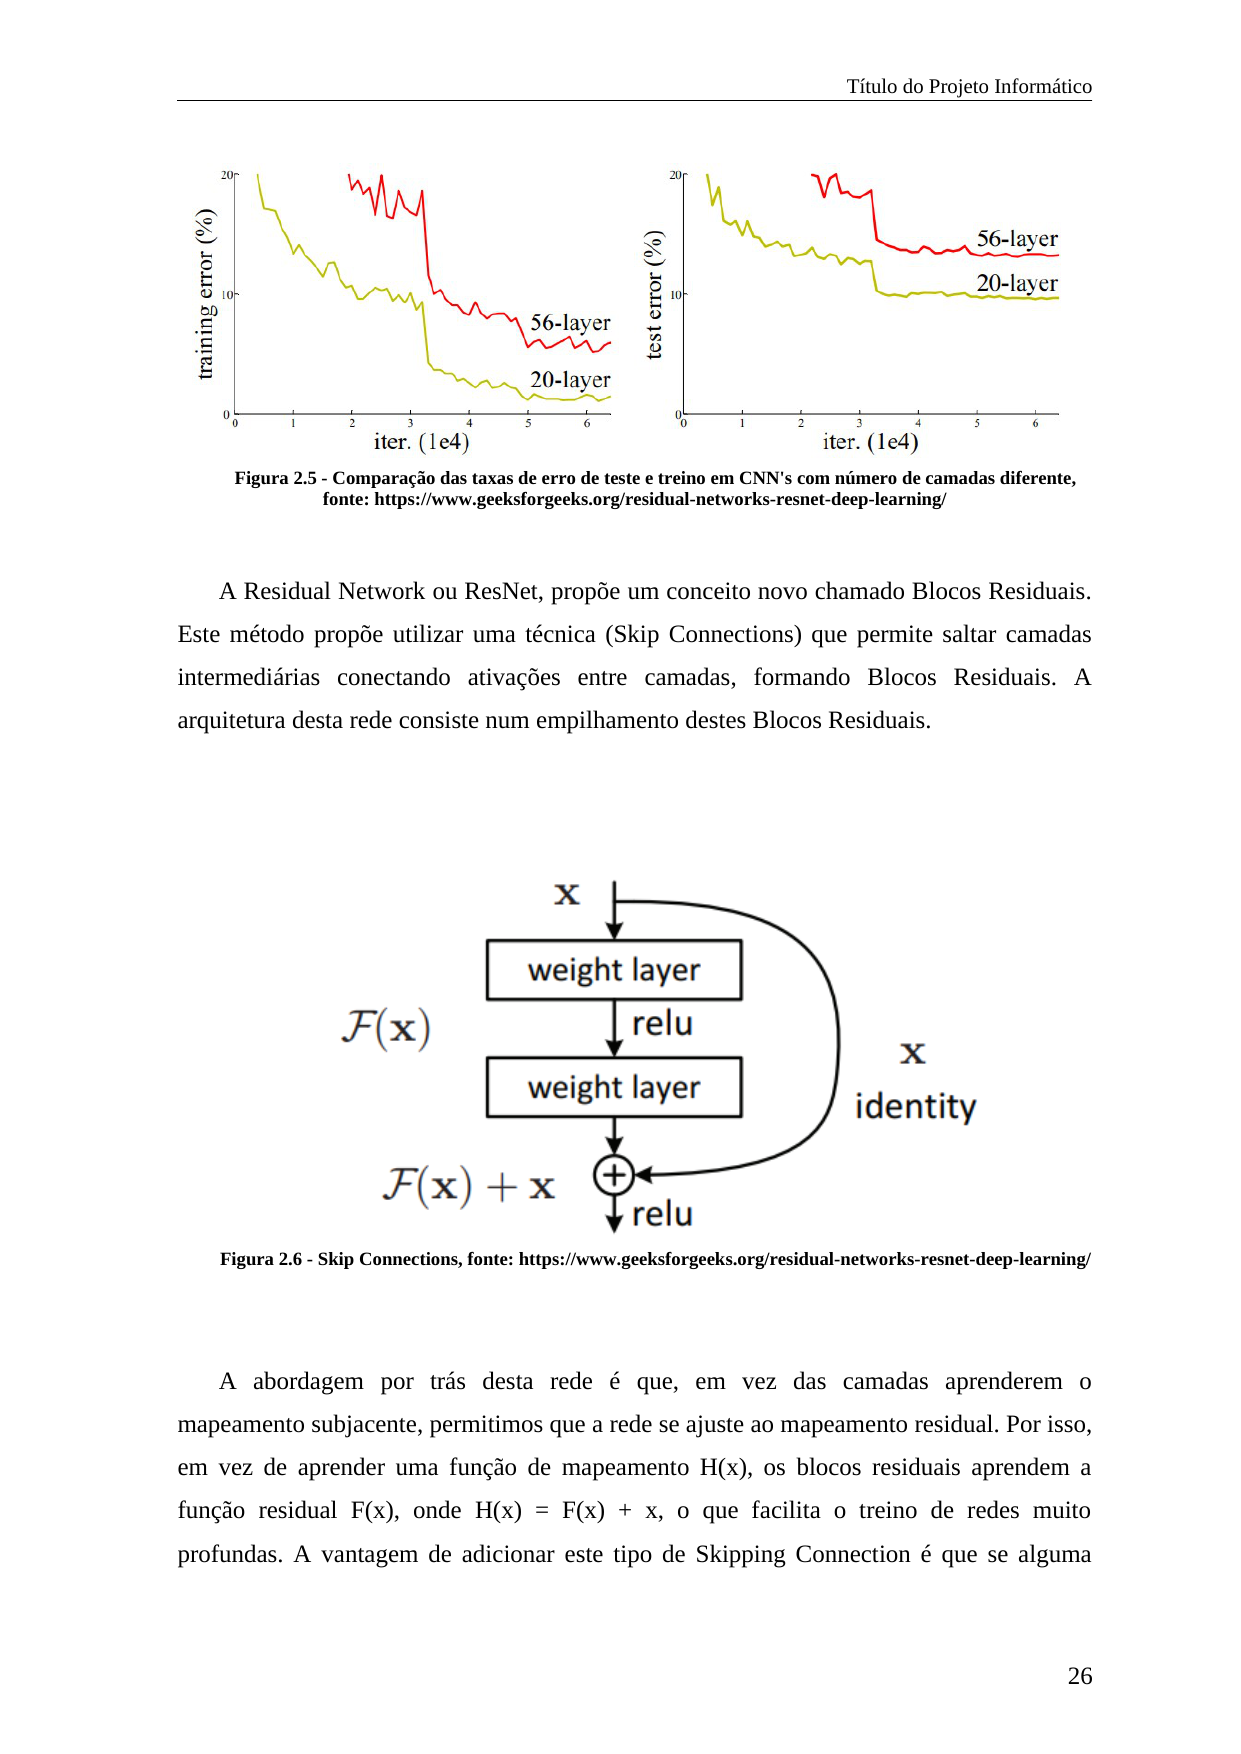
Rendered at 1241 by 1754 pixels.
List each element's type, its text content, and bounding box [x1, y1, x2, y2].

picture [177, 833, 1093, 1247]
text A Residual Network ou ResNet, propõe um conceito novo chamado Blocos Residuais. Este método propõe utilizar uma técnica (Skip Connections) que permite saltar camadas intermediárias conectando ativações entre camadas, formando Blocos Residuais. A arquitetura desta rede consiste num empilhamento destes Blocos Residuais. [177, 576, 1092, 734]
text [177, 1366, 1092, 1567]
picture [177, 148, 1093, 458]
